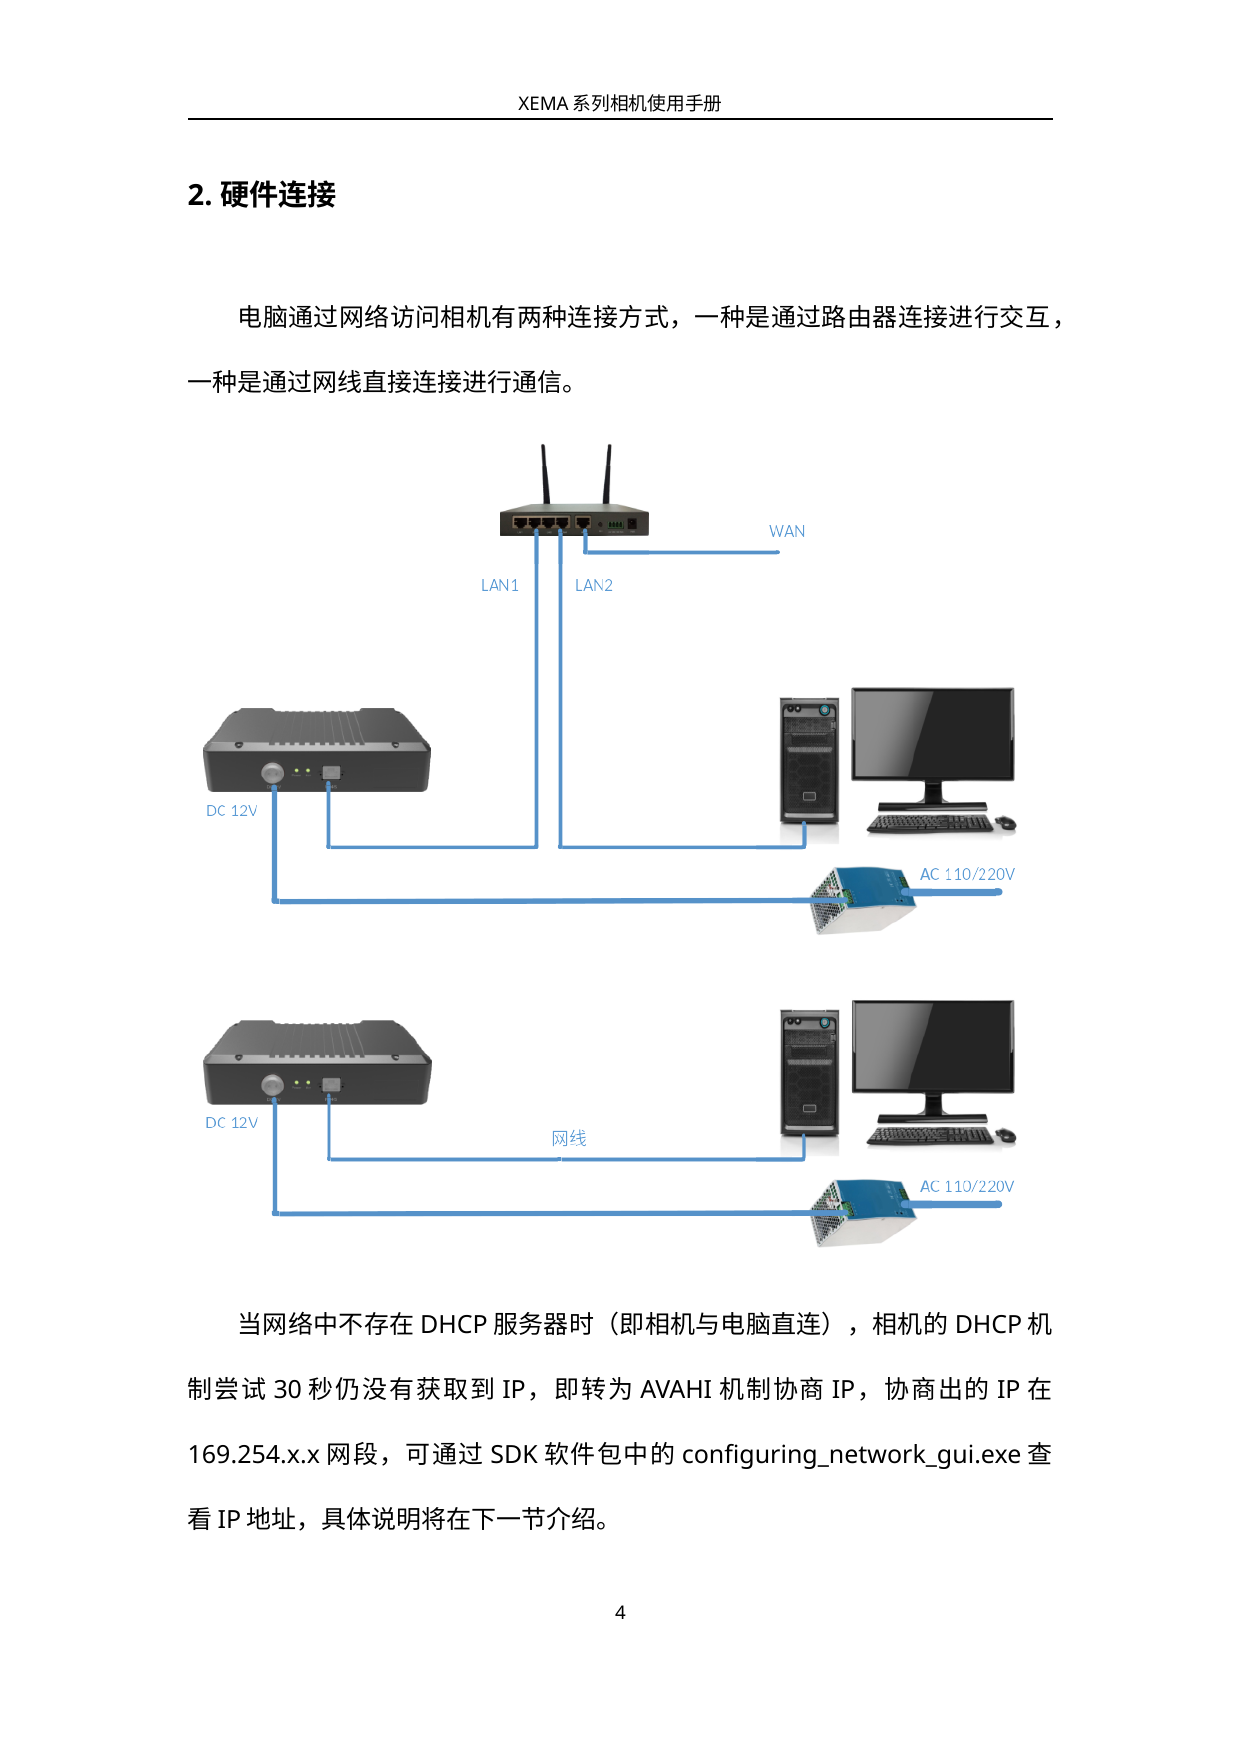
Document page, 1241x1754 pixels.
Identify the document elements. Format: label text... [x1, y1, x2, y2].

text 当网络中不存在DHCP服务器时（即相机与电脑直连），相机的DHCP机制尝试30秒仍没有获取到IP，即转为AVAHI机制协商IP，协商出的IP在169.254.x.x网段，可通过SDK软件包中的configuring_network_gui.exe查看IP地址，具体说明将在下一节介绍。 [187, 1290, 1053, 1550]
text 电脑通过网络访问相机有两种连接方式，一种是通过路由器连接进行交互，一种是通过网线直接连接进行通信。 [187, 283, 1053, 413]
subtitle 2. 硬件连接 [187, 160, 1053, 225]
